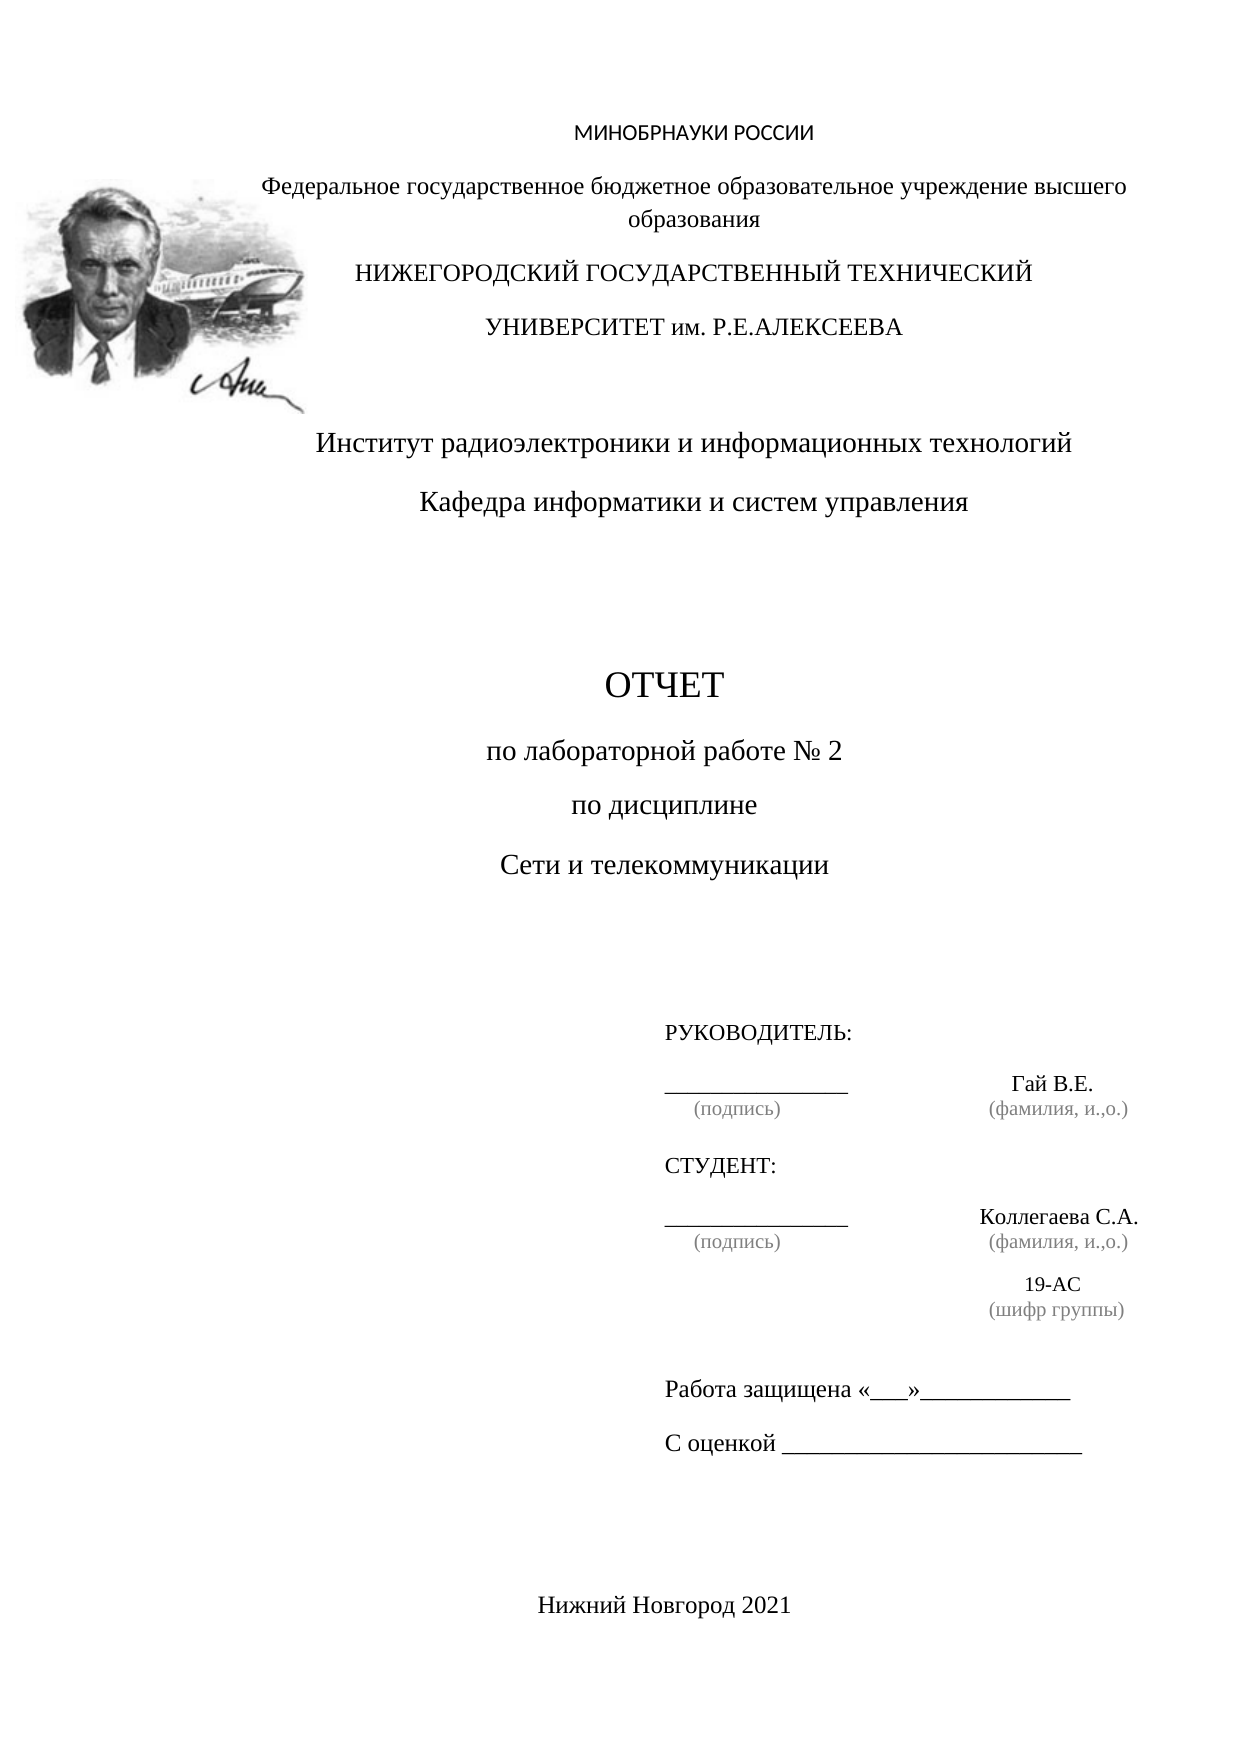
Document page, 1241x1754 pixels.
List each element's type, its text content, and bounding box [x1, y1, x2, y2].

text (подпись) (фамилия, и.,о.) [664, 1096, 1152, 1120]
text С оценкой ________________________ [664, 1428, 1152, 1457]
text по лабораторной работе № 2 [177, 733, 1152, 767]
text 19-АС [664, 1272, 1152, 1296]
text МИНОБРНАУКИ РОССИИ [236, 118, 1152, 146]
text УНИВЕРСИТЕТ им. Р.Е.АЛЕКСЕЕВА [236, 312, 1152, 341]
text Институт радиоэлектроники и информационных технологий [236, 425, 1152, 459]
text Работа защищена «___»____________ [664, 1374, 1152, 1403]
text по дисциплине [177, 787, 1152, 821]
text Сети и телекоммуникации [177, 847, 1152, 880]
text РУКОВОДИТЕЛЬ: [664, 1018, 1152, 1045]
text (подпись) (фамилия, и.,о.) [664, 1229, 1152, 1253]
text ОТЧЕТ [177, 663, 1152, 706]
text (шифр группы) [664, 1296, 1152, 1321]
text СТУДЕНТ: [664, 1152, 1152, 1178]
text ________________ Коллегаева С.А. [664, 1203, 1152, 1229]
text Кафедра информатики и систем управления [236, 484, 1152, 518]
text Нижний Новгород 2021 [177, 1590, 1152, 1618]
text Федеральное государственное бюджетное образовательное учреждение высшего образования [236, 171, 1152, 233]
text ________________ Гай В.Е. [664, 1069, 1152, 1096]
text НИЖЕГОРОДСКИЙ ГОСУДАРСТВЕННЫЙ ТЕХНИЧЕСКИЙ [236, 258, 1152, 287]
